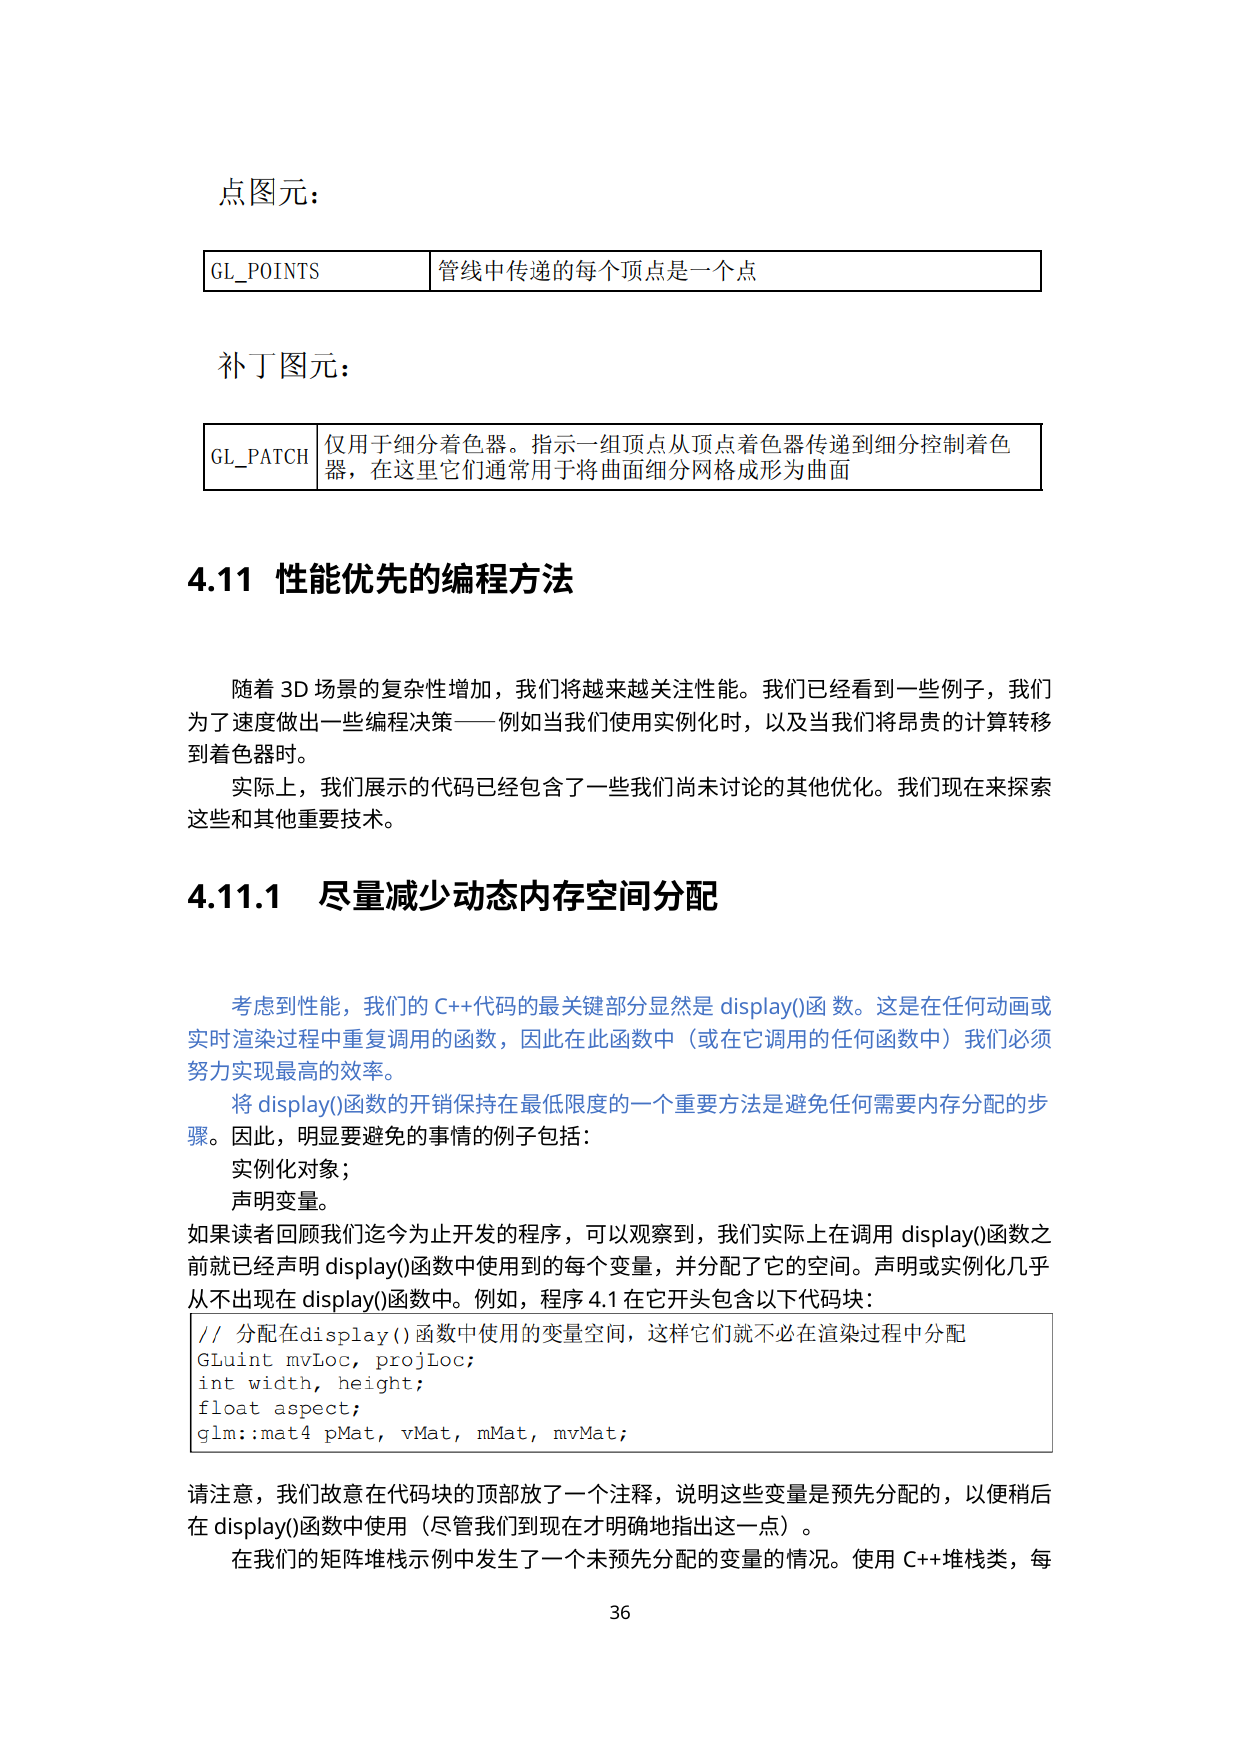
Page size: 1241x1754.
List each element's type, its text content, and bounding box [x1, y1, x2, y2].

text 实例化对象； [187, 1151, 1053, 1184]
picture [187, 159, 1053, 502]
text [187, 1541, 1053, 1574]
text 请注意，我们故意在代码块的顶部放了一个注释，说明这些变量是预先分配的，以便稍后在display()函数中使用（尽管我们到现在才明确地指出这一点）。 [187, 1476, 1053, 1541]
text 将display()函数的开销保持在最低限度的一个重要方法是避免任何需要内存分配的步骤。因此，明显要避免的事情的例子包括： [187, 1086, 1053, 1151]
text 如果读者回顾我们迄今为止开发的程序，可以观察到，我们实际上在调用display()函数之前就已经声明display()函数中使用到的每个变量，并分配了它的空间。声明或实例化几乎从不出现在 display()函数中。例如，程序4.1在它开头包含以下代码块： [187, 1216, 1053, 1313]
text 考虑到性能，我们的C++代码的最关键部分显然是display()函 数。这是在任何动画或实时渲染过程中重复调用的函数，因此在此函数中（或在它调用的任何函数中）我们必须努力实现最高的效率。 [187, 989, 1053, 1086]
subtitle 4.11.1 尽量减少动态内存空间分配 [187, 861, 1053, 926]
text 随着3D场景的复杂性增加，我们将越来越关注性能。我们已经看到一些例子，我们为了速度做出一些编程决策——例如当我们使用实例化时，以及当我们将昂贵的计算转移到着色器时。 [187, 672, 1053, 769]
subtitle 4.11 性能优先的编程方法 [187, 544, 1053, 609]
picture [187, 1313, 1053, 1453]
text 实际上，我们展示的代码已经包含了一些我们尚未讨论的其他优化。我们现在来探索这些和其他重要技术。 [187, 769, 1053, 834]
text 声明变量。 [187, 1184, 1053, 1216]
